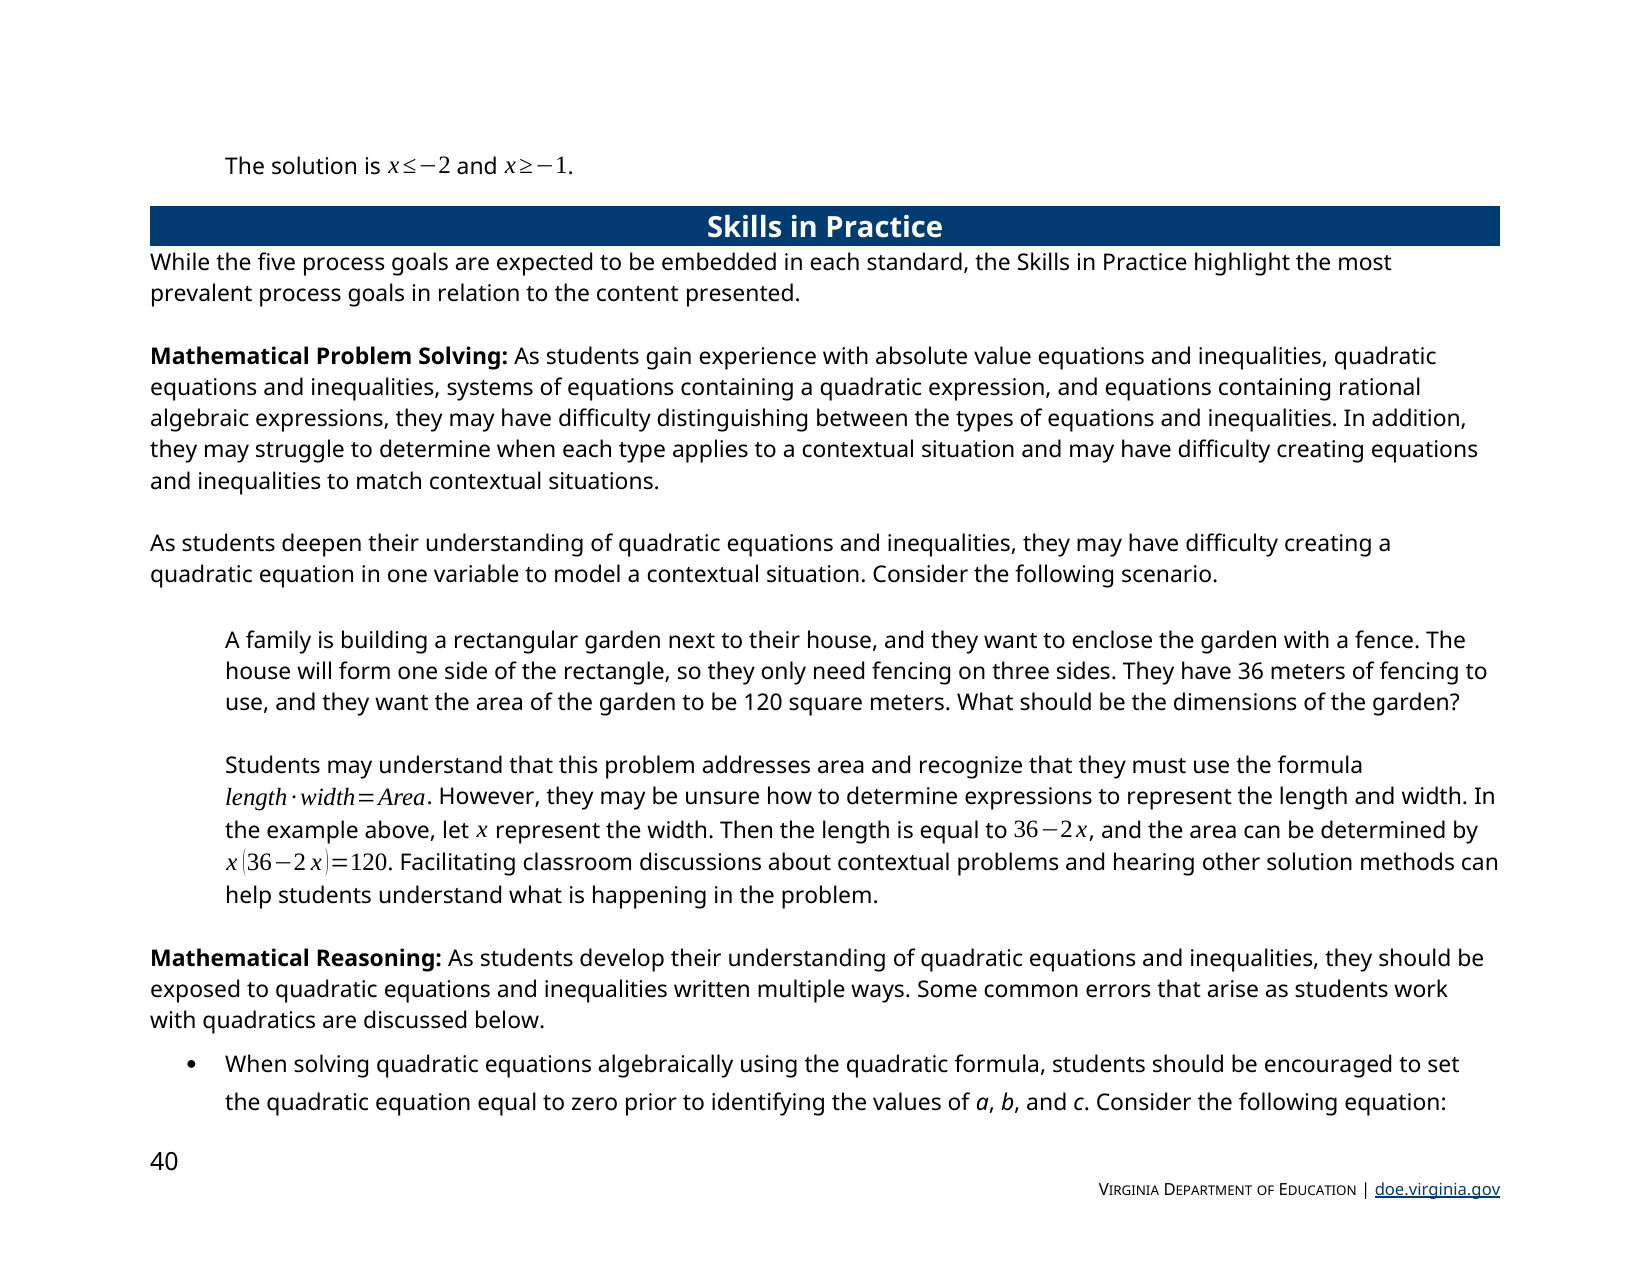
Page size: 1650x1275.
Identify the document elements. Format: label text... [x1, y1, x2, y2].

text As students deepen their understanding of quadratic equations and inequalities, they may have difficulty creating a quadratic equation in one variable to model a contextual situation. Consider the following scenario. [150, 527, 1500, 590]
text A family is building a rectangular garden next to their house, and they want to enclose the garden with a fence. The house will form one side of the rectangle, so they only need fencing on three sides. They have 36 meters of fencing to use, and they want the area of the garden to be 120 square meters. What should be the dimensions of the garden? [225, 624, 1500, 717]
text Mathematical Reasoning: As students develop their understanding of quadratic equations and inequalities, they should be exposed to quadratic equations and inequalities written multiple ways. Some common errors that arise as students work with quadratics are discussed below. [150, 942, 1500, 1036]
text Mathematical Problem Solving: As students gain experience with absolute value equations and inequalities, quadratic equations and inequalities, systems of equations containing a quadratic expression, and equations containing rational algebraic expressions, they may have difficulty distinguishing between the types of equations and inequalities. In addition, they may struggle to determine when each type applies to a contextual situation and may have difficulty creating equations and inequalities to match contextual situations. [150, 340, 1500, 496]
text The solution is and . [150, 150, 1500, 181]
subtitle Skills in Practice [150, 206, 1500, 246]
text While the five process goals are expected to be embedded in each standard, the Skills in Practice highlight the most prevalent process goals in relation to the content presented. [150, 246, 1500, 308]
text Students may understand that this problem addresses area and recognize that they must use the formula . However, they may be unsure how to determine expressions to represent the length and width. In the example above, let represent the width. Then the length is equal to , and the area can be determined by Facilitating classroom discussions about contextual problems and hearing other solution methods can help students understand what is happening in the problem. [225, 749, 1500, 911]
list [187, 1048, 1500, 1117]
